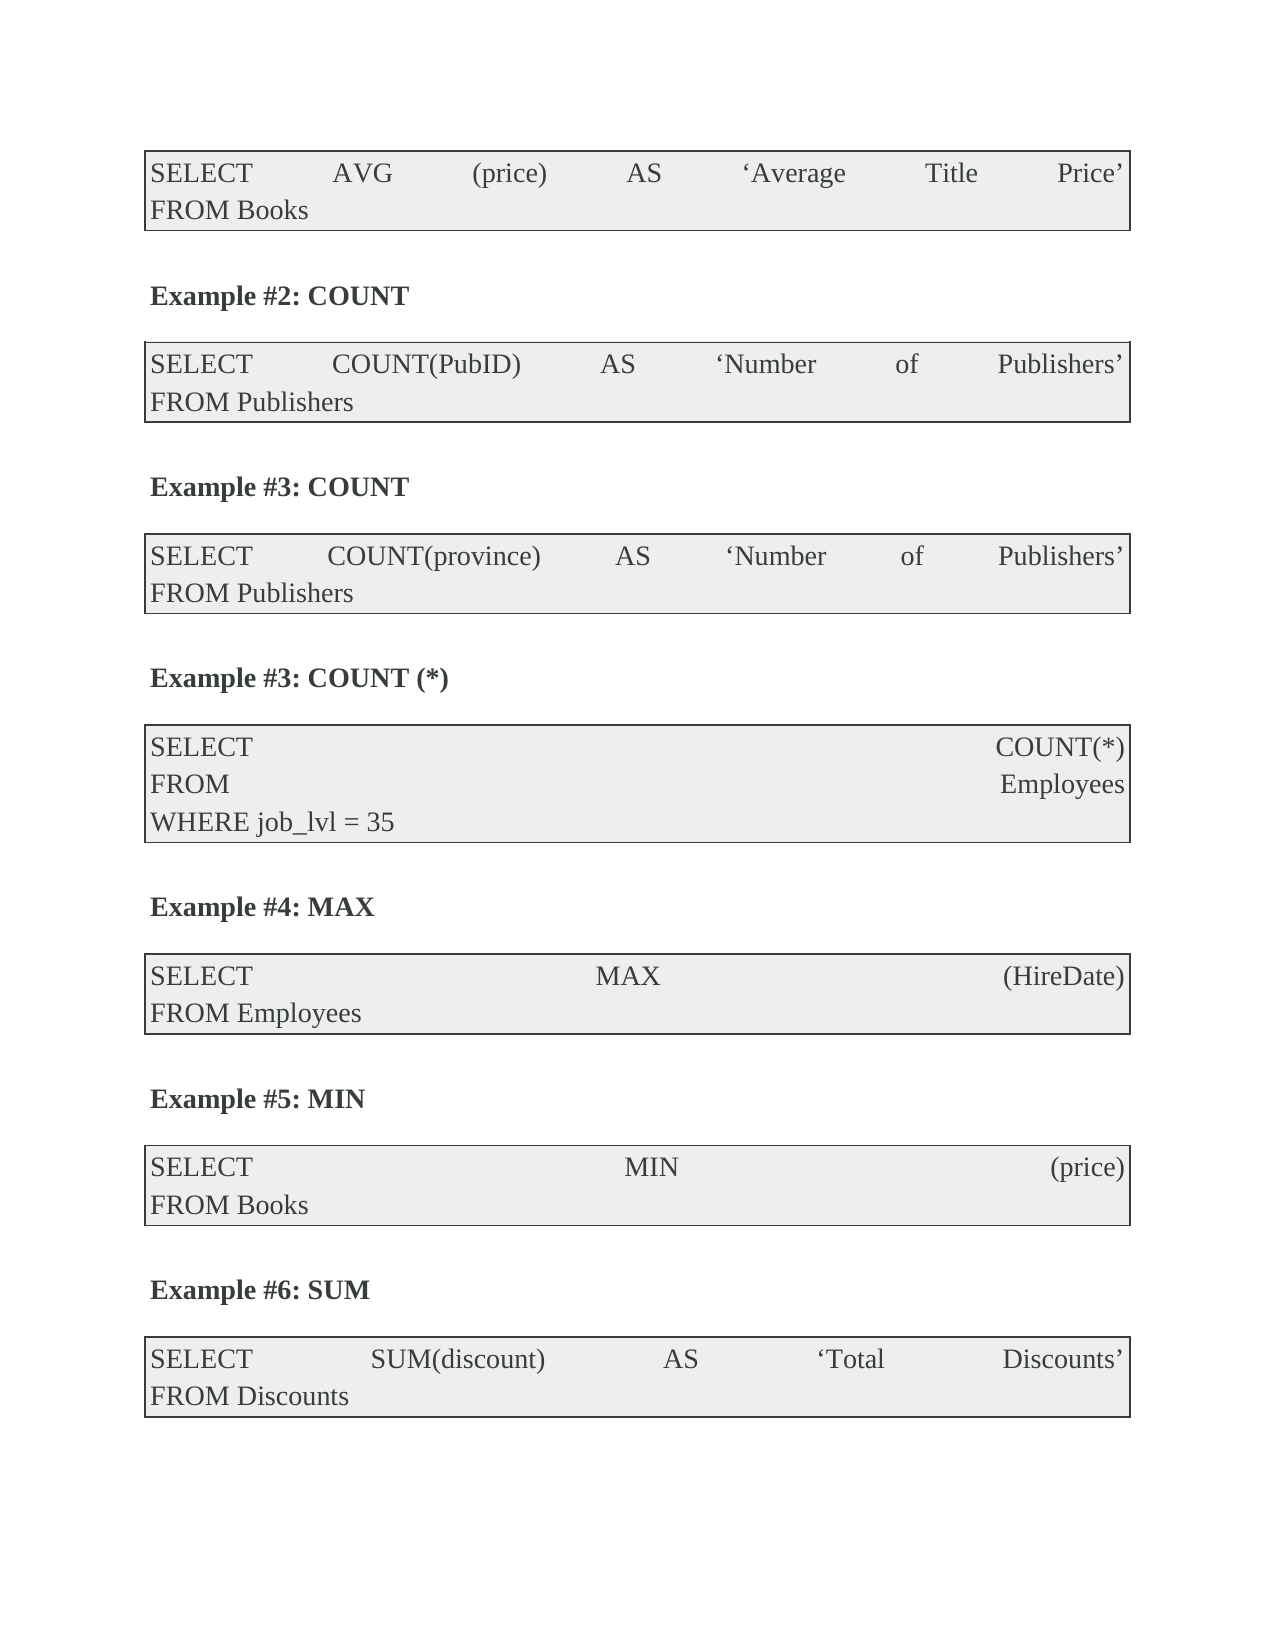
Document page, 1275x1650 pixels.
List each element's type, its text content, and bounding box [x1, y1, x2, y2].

text Example #3: COUNT [150, 470, 1125, 502]
text Example #3: COUNT (*) [150, 662, 1125, 694]
text SELECT COUNT(province) AS ‘Number of Publishers’ FROM Publishers [146, 535, 1129, 613]
text Example #6: SUM [150, 1273, 1125, 1306]
text SELECT SUM(discount) AS ‘Total Discounts’ FROM Discounts [146, 1338, 1129, 1416]
text Example #5: MIN [150, 1082, 1125, 1114]
text SELECT COUNT(PubID) AS ‘Number of Publishers’ FROM Publishers [146, 343, 1129, 421]
text SELECT AVG (price) AS ‘Average Title Price’ FROM Books [146, 152, 1129, 230]
text Example #2: COUNT [150, 279, 1125, 311]
text SELECT COUNT(*) FROM Employees WHERE job_lvl = 35 [146, 726, 1129, 842]
text SELECT MIN (price) FROM Books [146, 1146, 1129, 1225]
text Example #4: MAX [150, 891, 1125, 923]
text SELECT MAX (HireDate) FROM Employees [146, 955, 1129, 1033]
